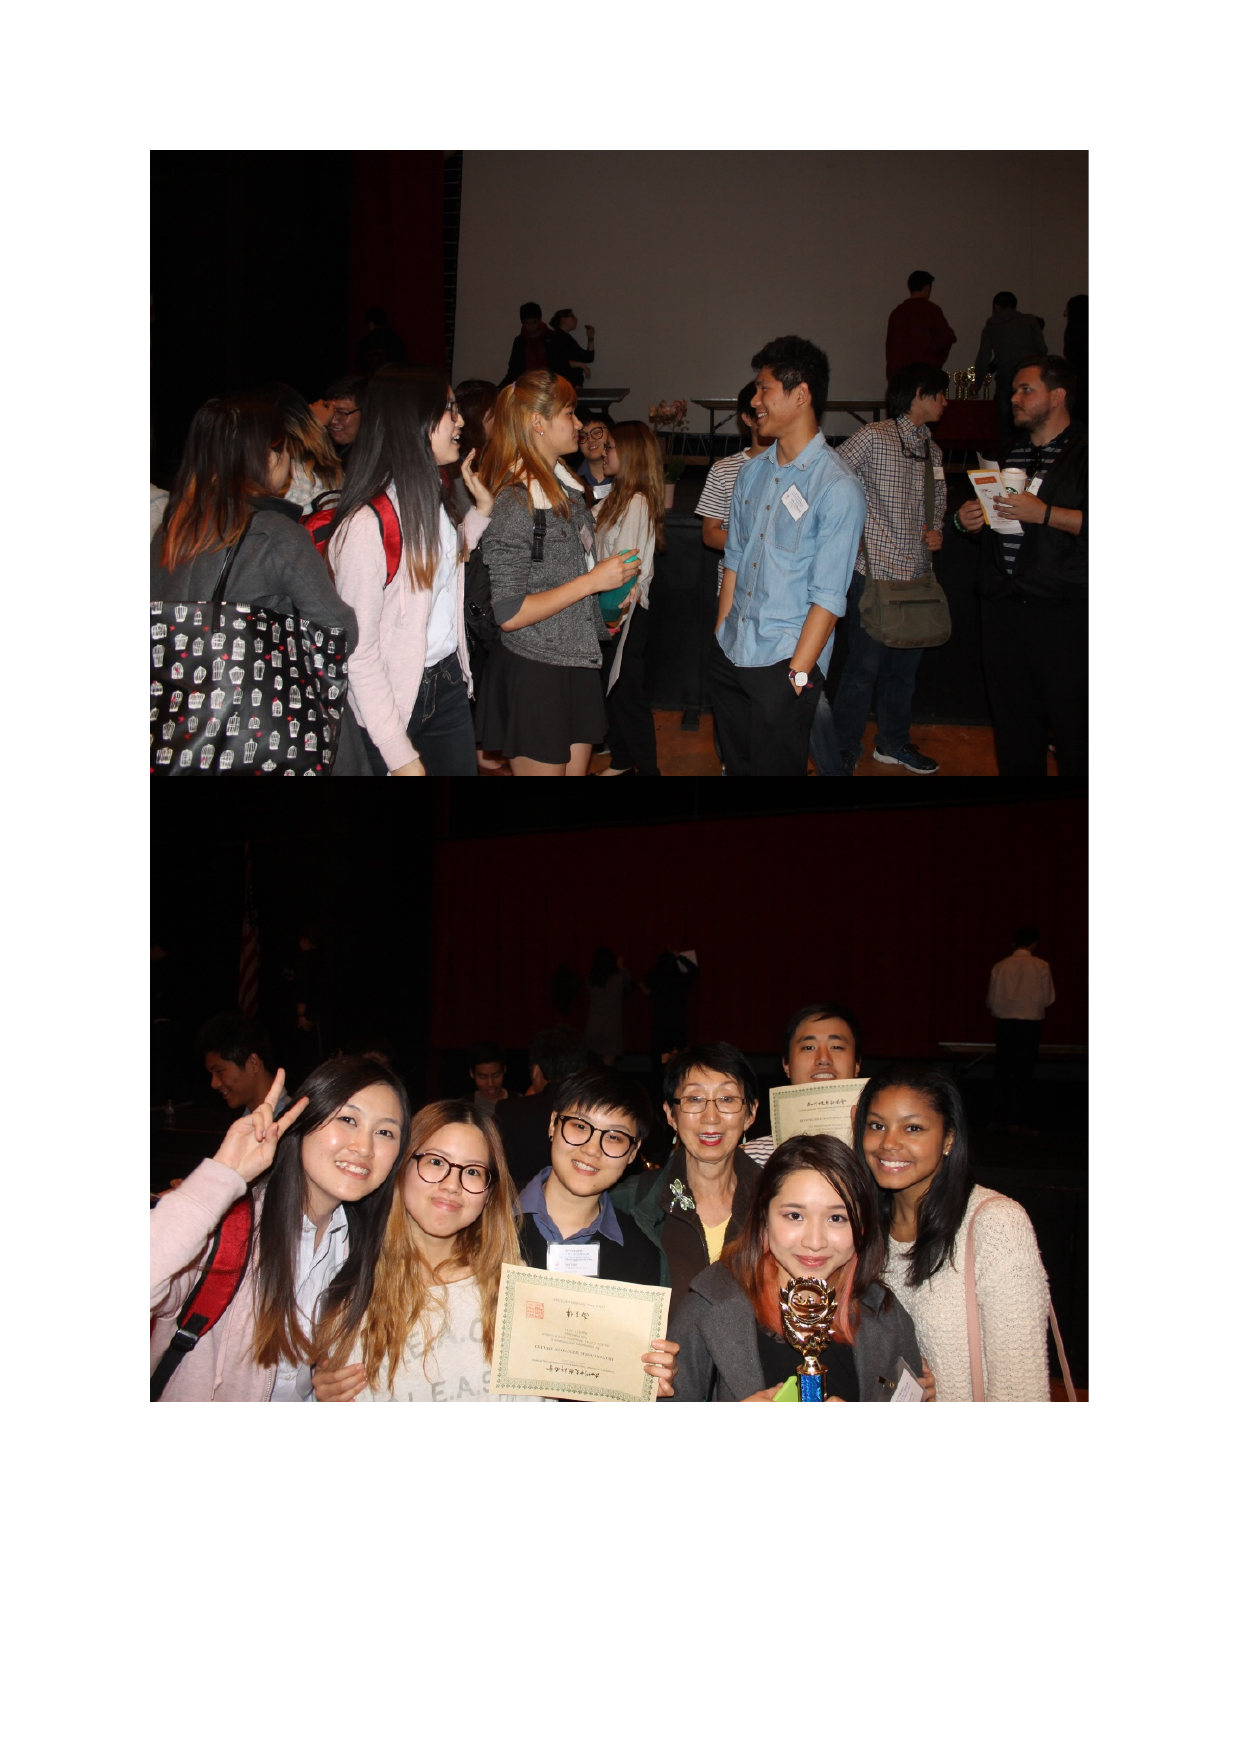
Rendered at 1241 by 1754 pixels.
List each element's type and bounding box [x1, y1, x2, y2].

picture [150, 150, 1089, 1402]
